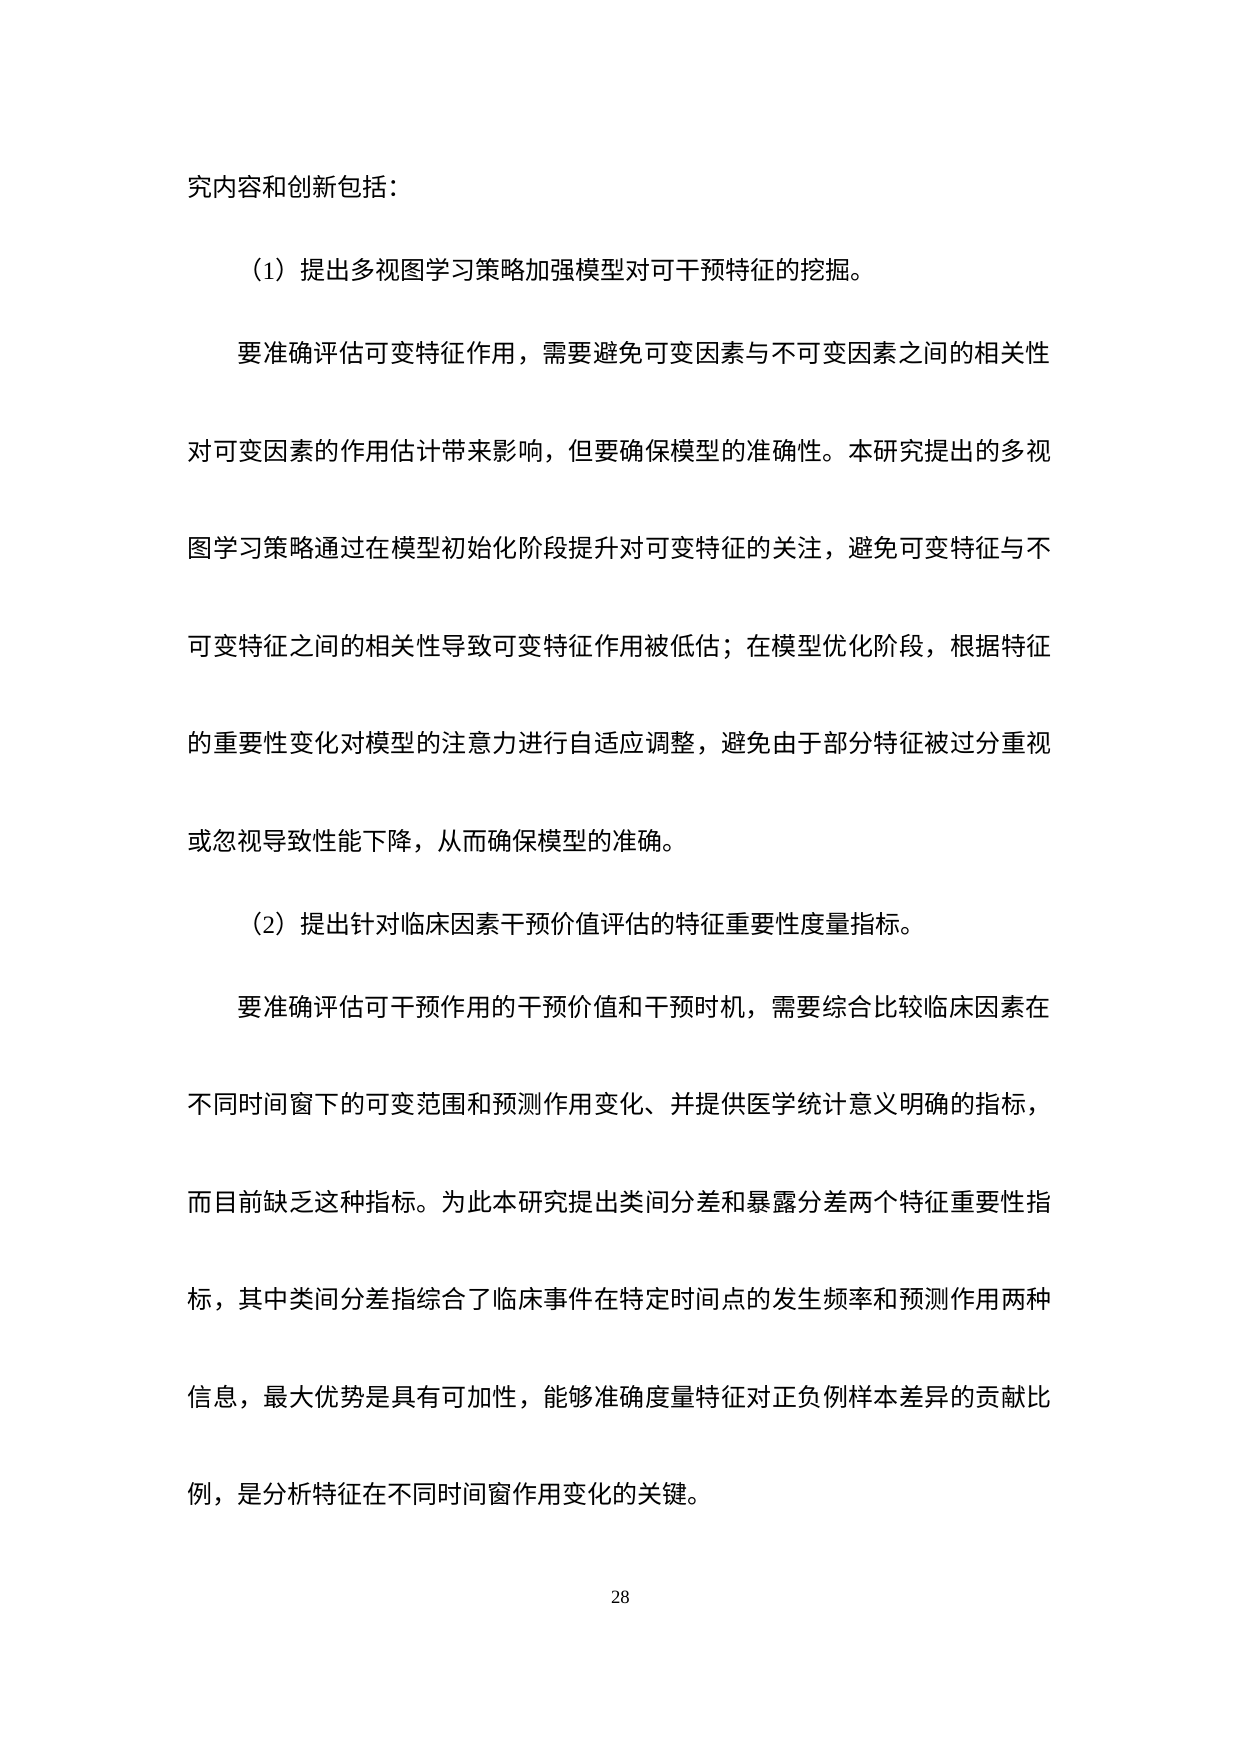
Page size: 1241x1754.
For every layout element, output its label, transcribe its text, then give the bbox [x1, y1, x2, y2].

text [187, 153, 1053, 218]
text 要准确评估可干预作用的干预价值和干预时机，需要综合比较临床因素在不同时间窗下的可变范围和预测作用变化、并提供医学统计意义明确的指标，而目前缺乏这种指标。为此本研究提出类间分差和暴露分差两个特征重要性指标，其中类间分差指综合了临床事件在特定时间点的发生频率和预测作用两种信息，最大优势是具有可加性，能够准确度量特征对正负例样本差异的贡献比例，是分析特征在不同时间窗作用变化的关键。 [187, 973, 1053, 1526]
text 要准确评估可变特征作用，需要避免可变因素与不可变因素之间的相关性对可变因素的作用估计带来影响，但要确保模型的准确性。本研究提出的多视图学习策略通过在模型初始化阶段提升对可变特征的关注，避免可变特征与不可变特征之间的相关性导致可变特征作用被低估；在模型优化阶段，根据特征的重要性变化对模型的注意力进行自适应调整，避免由于部分特征被过分重视或忽视导致性能下降，从而确保模型的准确。 [187, 319, 1053, 872]
text （2）提出针对临床因素干预价值评估的特征重要性度量指标。 [187, 890, 1053, 955]
text （1）提出多视图学习策略加强模型对可干预特征的挖掘。 [187, 236, 1053, 301]
